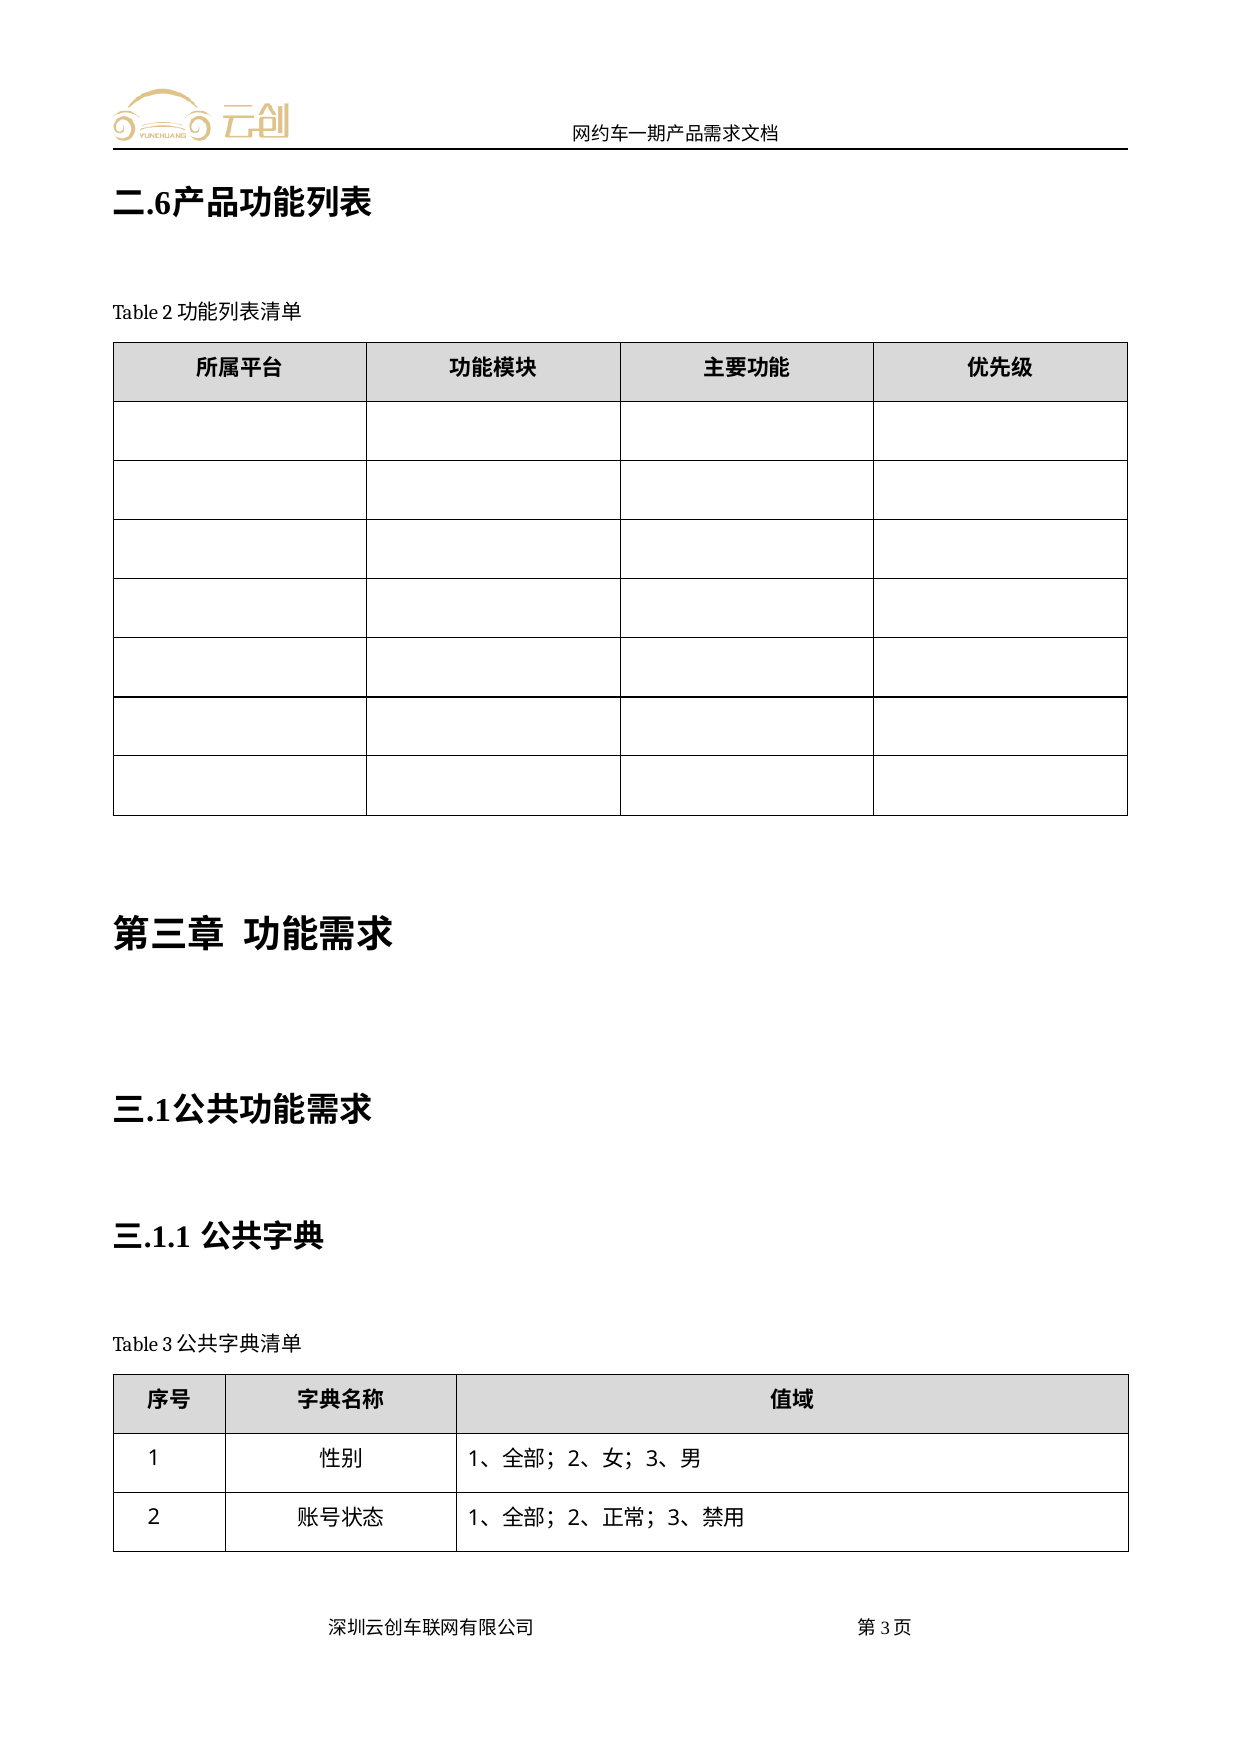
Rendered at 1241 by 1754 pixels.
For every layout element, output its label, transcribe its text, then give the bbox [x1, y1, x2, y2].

table_cell [621, 579, 873, 637]
table_cell [621, 402, 873, 460]
table_cell [367, 638, 620, 696]
table_header 主要功能 [621, 343, 873, 401]
table_cell [367, 520, 620, 578]
picture [112, 88, 289, 141]
subtitle 产品功能列表 [112, 167, 1128, 232]
table_cell [114, 579, 366, 637]
table_cell [114, 520, 366, 578]
table_cell [874, 756, 1127, 814]
table_cell [114, 1434, 225, 1492]
table_cell [874, 520, 1127, 578]
subtitle 公共字典 [112, 1201, 1128, 1266]
table_header 序号 [114, 1375, 225, 1433]
table_cell [621, 756, 873, 814]
table_header 字典名称 [226, 1375, 456, 1433]
table_cell 1、全部；2、女；3、男 [457, 1434, 1128, 1492]
table_cell [874, 579, 1127, 637]
table_cell 1、全部；2、正常；3、禁用 [457, 1493, 1128, 1551]
table_cell [114, 402, 366, 460]
subtitle 公共功能需求 [112, 1074, 1128, 1139]
table_cell 账号状态 [226, 1493, 456, 1551]
subtitle 功能需求 [112, 898, 1128, 963]
table_cell [114, 1493, 225, 1551]
table_cell [874, 698, 1127, 755]
table_cell [367, 698, 620, 755]
table_header 所属平台 [114, 343, 366, 401]
table_cell [114, 756, 366, 814]
table_cell [367, 461, 620, 519]
table_cell [621, 698, 873, 755]
table_header 功能模块 [367, 343, 620, 401]
table_cell [874, 461, 1127, 519]
table_cell [114, 698, 366, 755]
table_cell [874, 638, 1127, 696]
table_cell [621, 638, 873, 696]
table_cell [367, 579, 620, 637]
table_cell [114, 638, 366, 696]
table_cell [367, 756, 620, 814]
table_cell [874, 402, 1127, 460]
table_cell [367, 402, 620, 460]
table_cell [621, 520, 873, 578]
table_cell [621, 461, 873, 519]
table_cell 性别 [226, 1434, 456, 1492]
table_cell [114, 461, 366, 519]
table_header 值域 [457, 1375, 1128, 1433]
table_header 优先级 [874, 343, 1127, 401]
